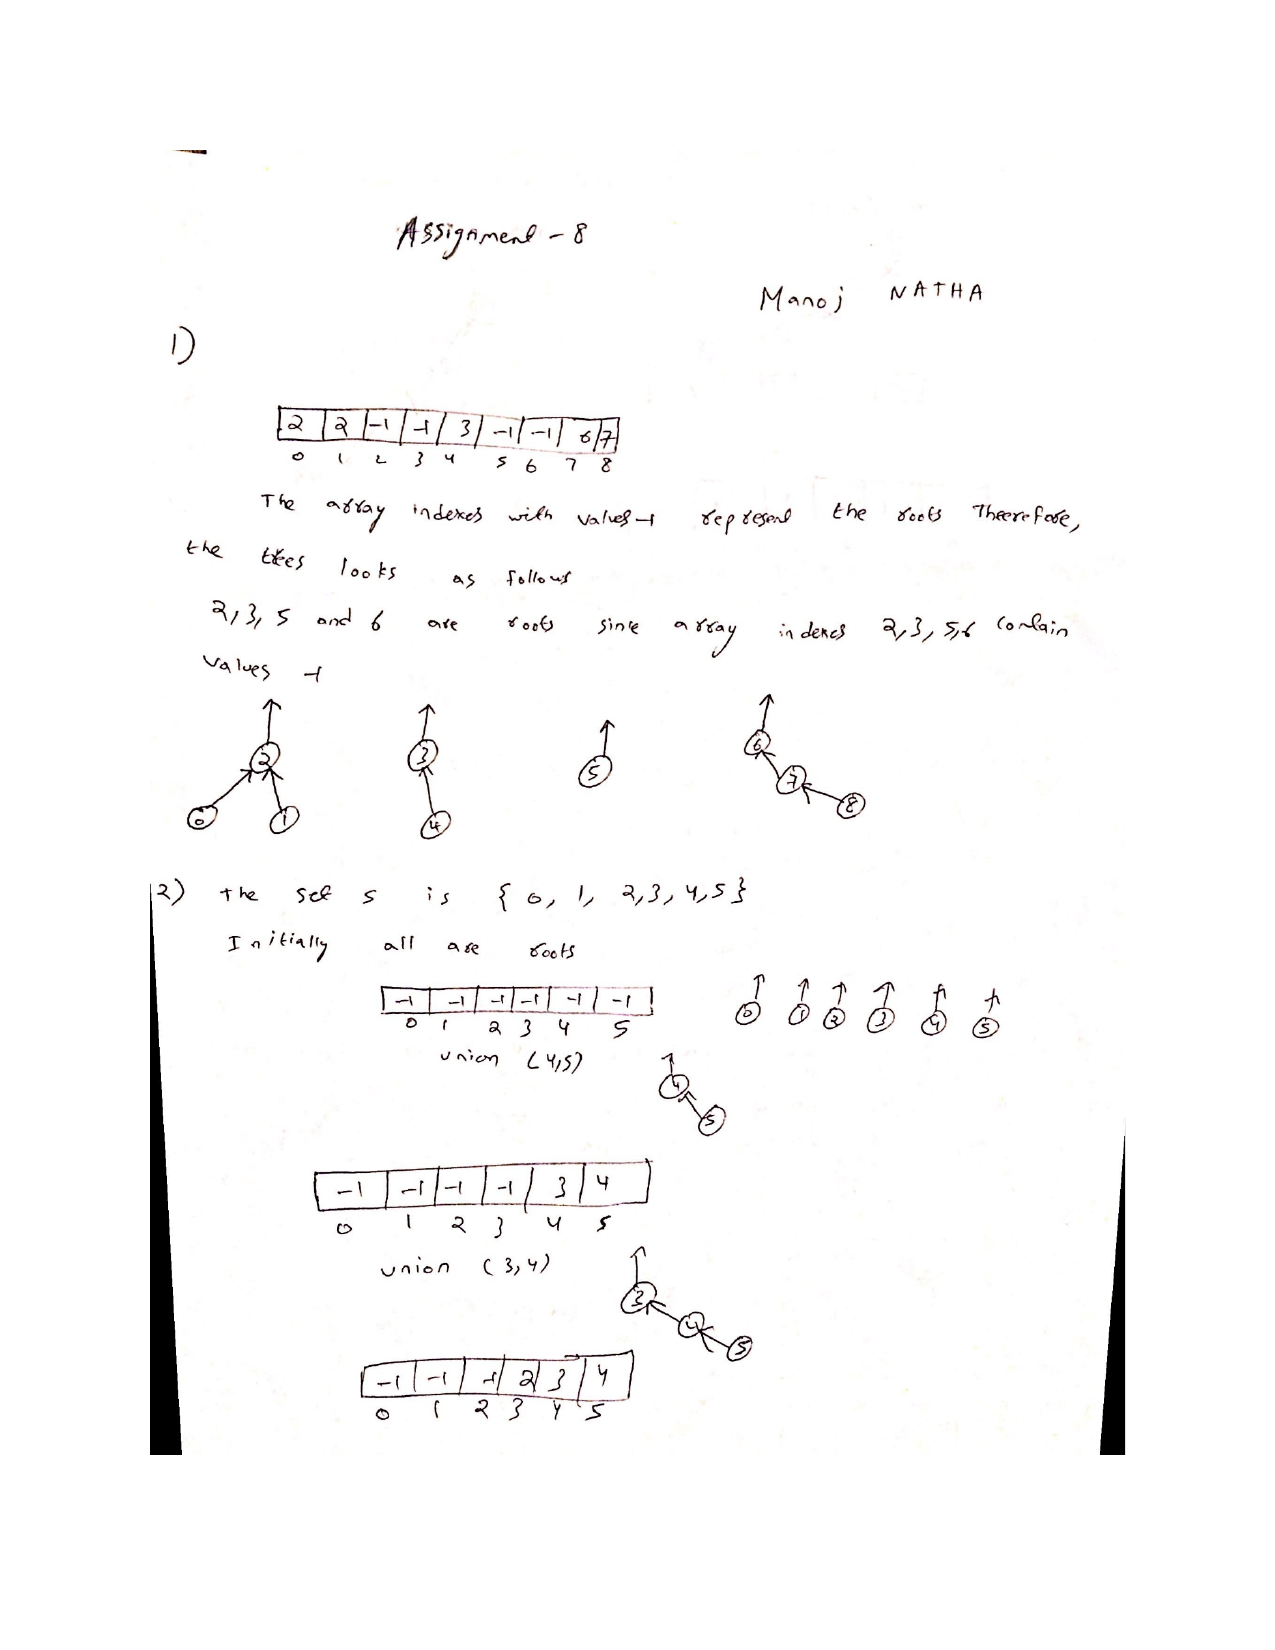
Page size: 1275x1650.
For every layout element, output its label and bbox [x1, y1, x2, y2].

picture [150, 150, 1125, 1455]
